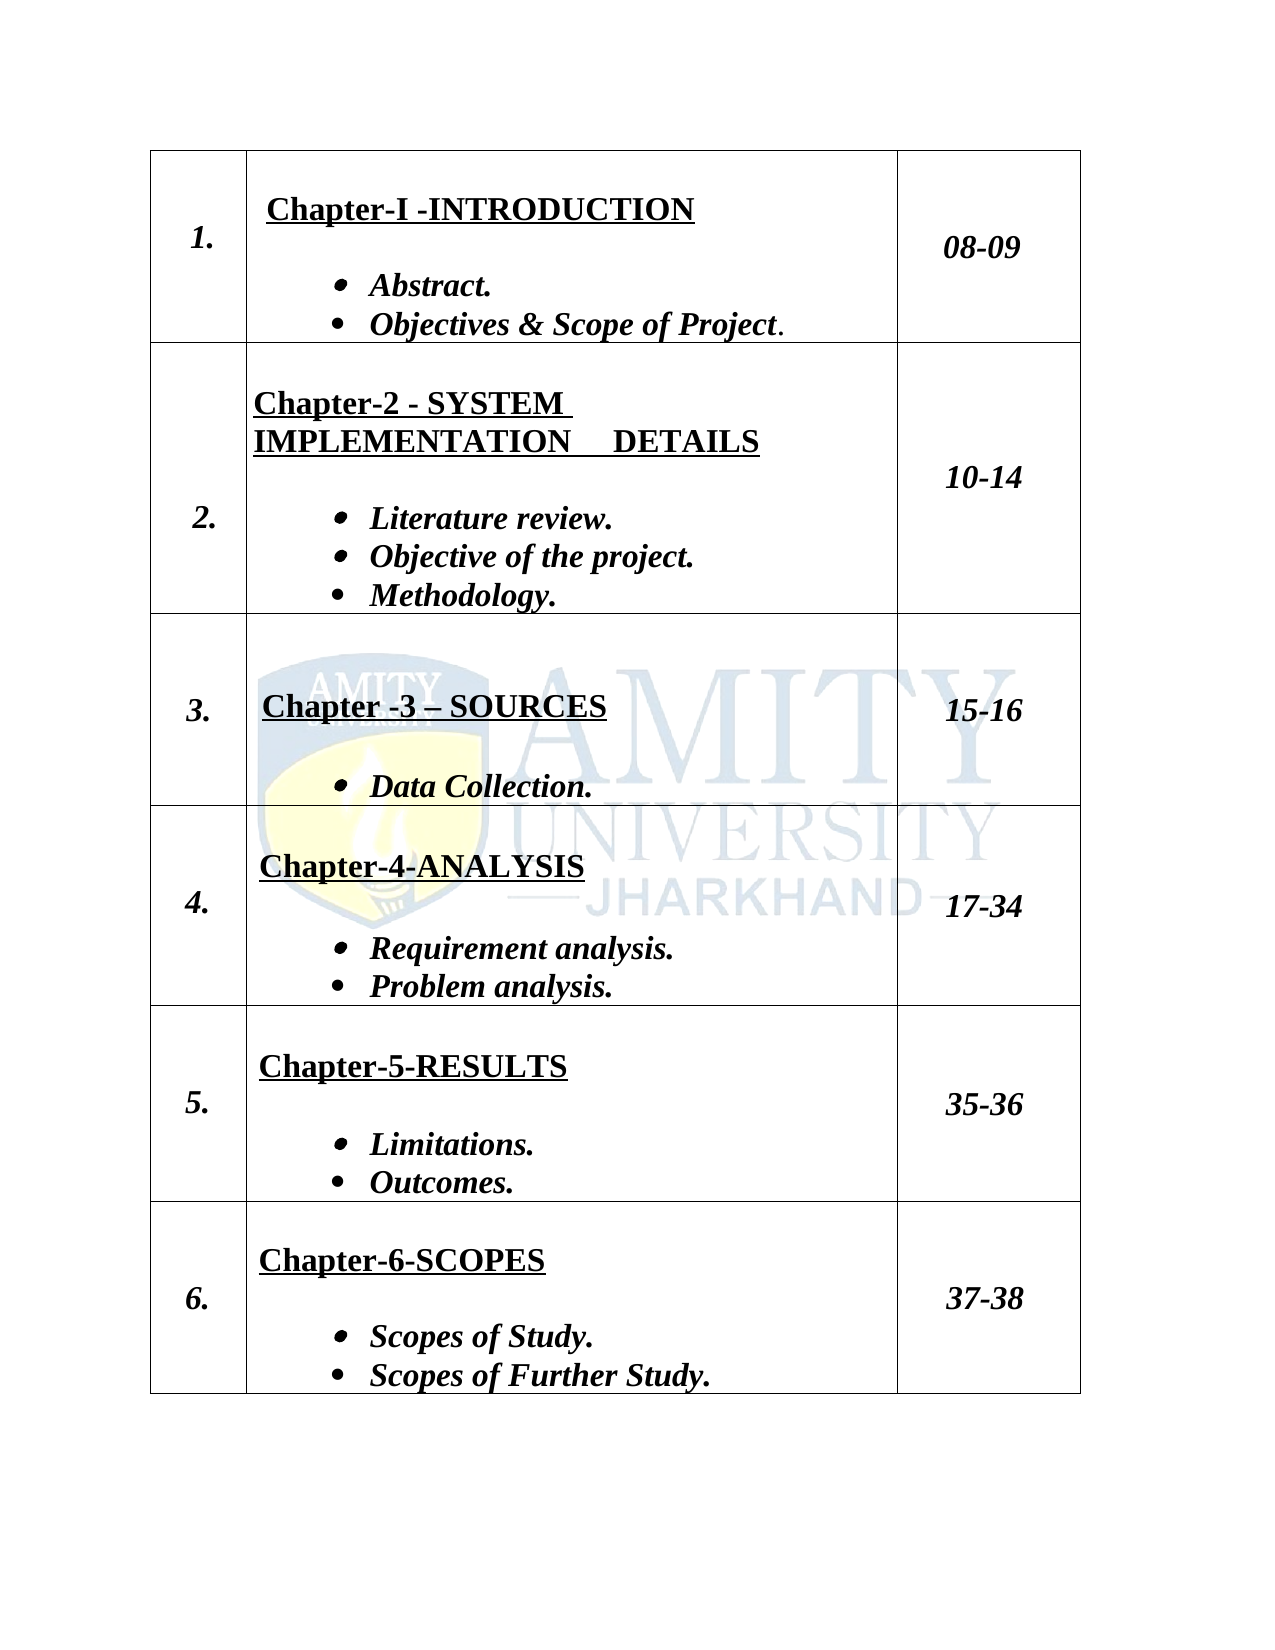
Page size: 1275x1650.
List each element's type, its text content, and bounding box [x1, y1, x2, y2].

table_cell 08-09 [898, 151, 1080, 342]
table_cell 6. [151, 1202, 246, 1393]
table_cell 3. [151, 614, 246, 805]
table_cell 15-16 [898, 614, 1080, 805]
table_cell Chapter-6-SCOPES Scopes of Study. Scopes of Further Study. [247, 1202, 897, 1393]
table_cell 1. [151, 151, 246, 342]
table_cell Chapter -3 – SOURCES Data Collection. [247, 614, 897, 805]
table_cell 35-36 [898, 1006, 1080, 1201]
table_cell Chapter-4-ANALYSIS Requirement analysis. Problem analysis. [247, 806, 897, 1005]
table_cell 37-38 [898, 1202, 1080, 1393]
table_cell Chapter-5-RESULTS Limitations. Outcomes. [247, 1006, 897, 1201]
table_cell 4. [151, 806, 246, 1005]
table_cell 5. [151, 1006, 246, 1201]
table_cell 17-34 [898, 806, 1080, 1005]
table_cell 2. [151, 343, 246, 613]
table_cell Chapter-I -INTRODUCTION Abstract. Objectives & Scope of Project. [247, 151, 897, 342]
table_cell 10-14 [898, 343, 1080, 613]
table_cell Chapter-2 - SYSTEM IMPLEMENTATION DETAILS Literature review. Objective of the project. Methodology. [247, 343, 897, 613]
